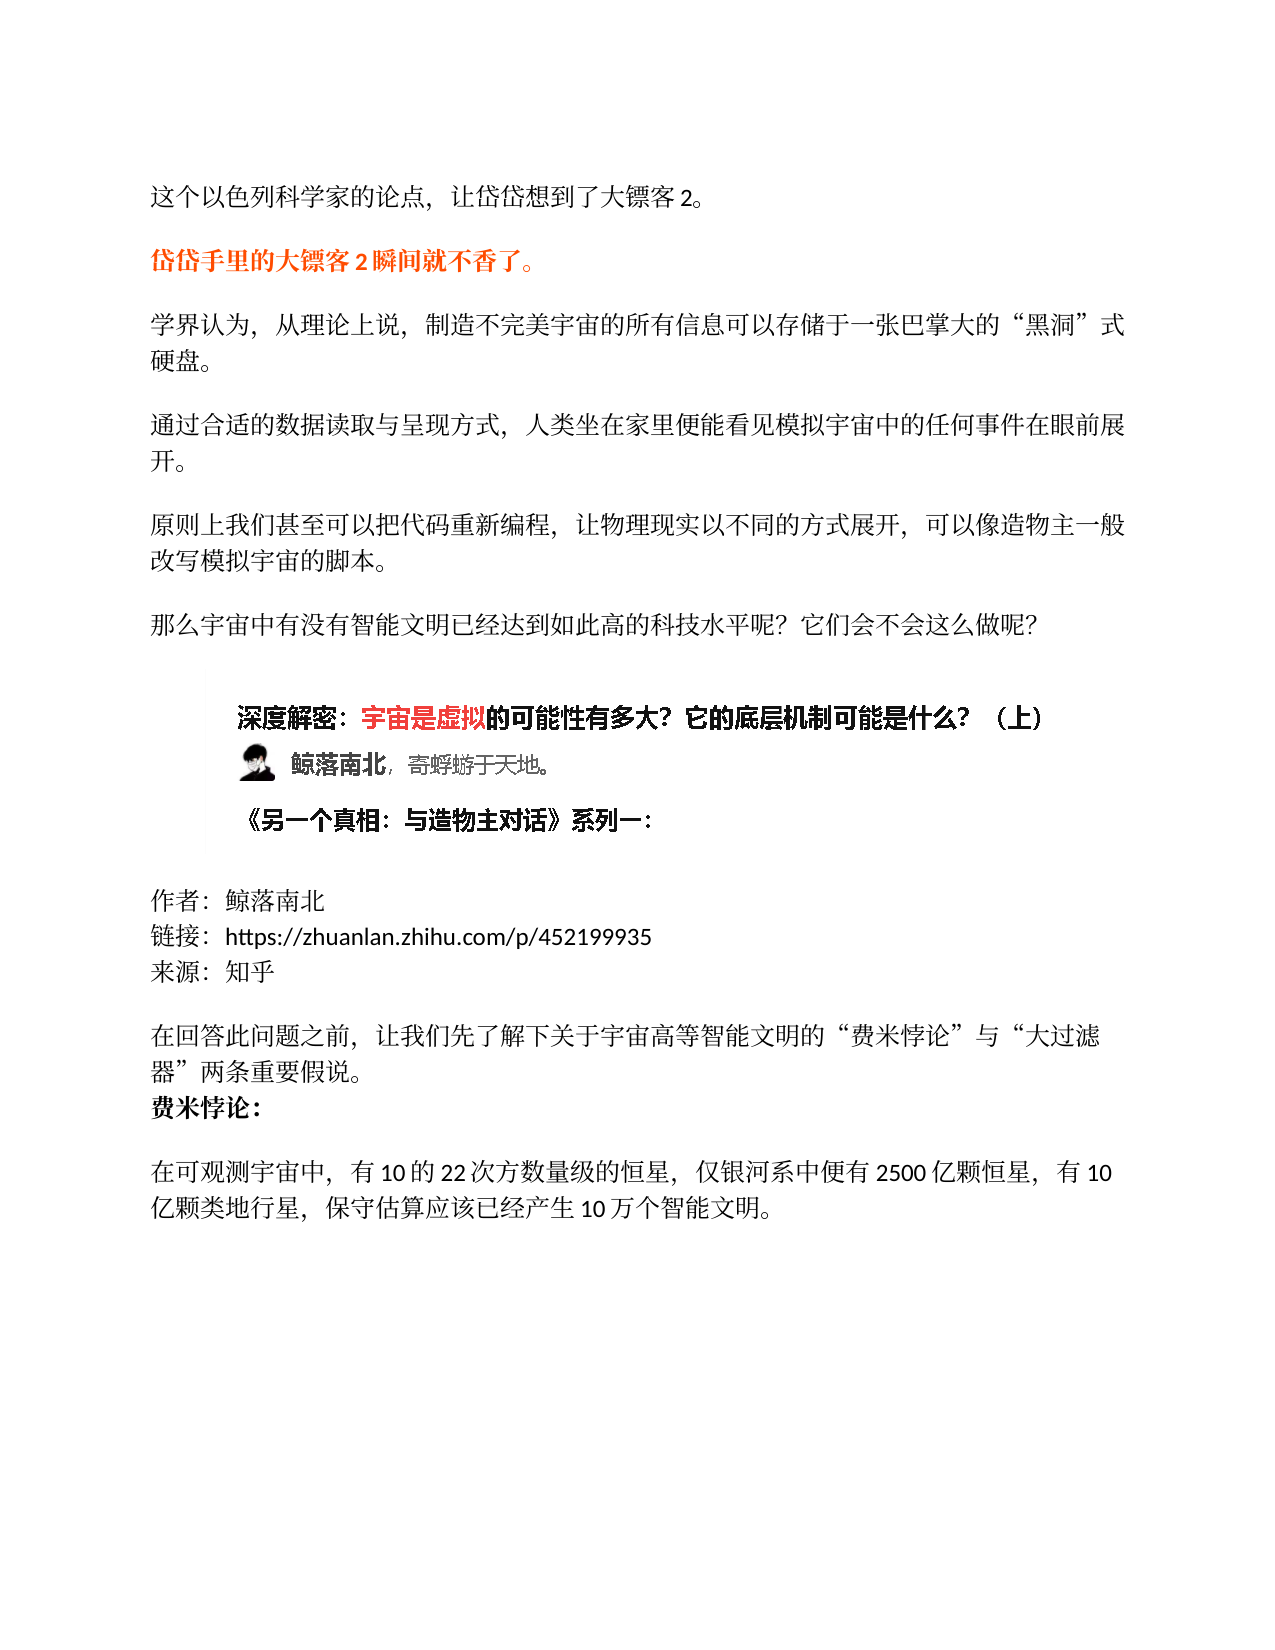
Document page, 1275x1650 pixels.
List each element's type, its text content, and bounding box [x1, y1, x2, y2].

text 费米悖论： [150, 1089, 1125, 1125]
text 链接：https://zhuanlan.zhihu.com/p/452199935 [150, 917, 1125, 953]
text 作者：鲸落南北 [150, 881, 1125, 917]
text 在回答此问题之前，让我们先了解下关于宇宙高等智能文明的“费米悖论”与“大过滤器”两条重要假说。 [150, 1017, 1125, 1089]
text 那么宇宙中有没有智能文明已经达到如此高的科技水平呢？它们会不会这么做呢？ [150, 606, 1125, 642]
text 在可观测宇宙中，有10的22次方数量级的恒星，仅银河系中便有2500亿颗恒星，有10亿颗类地行星，保守估算应该已经产生10万个智能文明。 [150, 1153, 1125, 1225]
text 来源：知乎 [150, 953, 1125, 989]
text 学界认为，从理论上说，制造不完美宇宙的所有信息可以存储于一张巴掌大的“黑洞”式硬盘。 [150, 306, 1125, 378]
text 岱岱手里的大镖客2瞬间就不香了。 [150, 242, 1125, 278]
text 通过合适的数据读取与呈现方式，人类坐在家里便能看见模拟宇宙中的任何事件在眼前展开。 [150, 406, 1125, 478]
picture [205, 669, 1070, 854]
text 这个以色列科学家的论点，让岱岱想到了大镖客2。 [150, 178, 1125, 214]
text 原则上我们甚至可以把代码重新编程，让物理现实以不同的方式展开，可以像造物主一般改写模拟宇宙的脚本。 [150, 506, 1125, 578]
